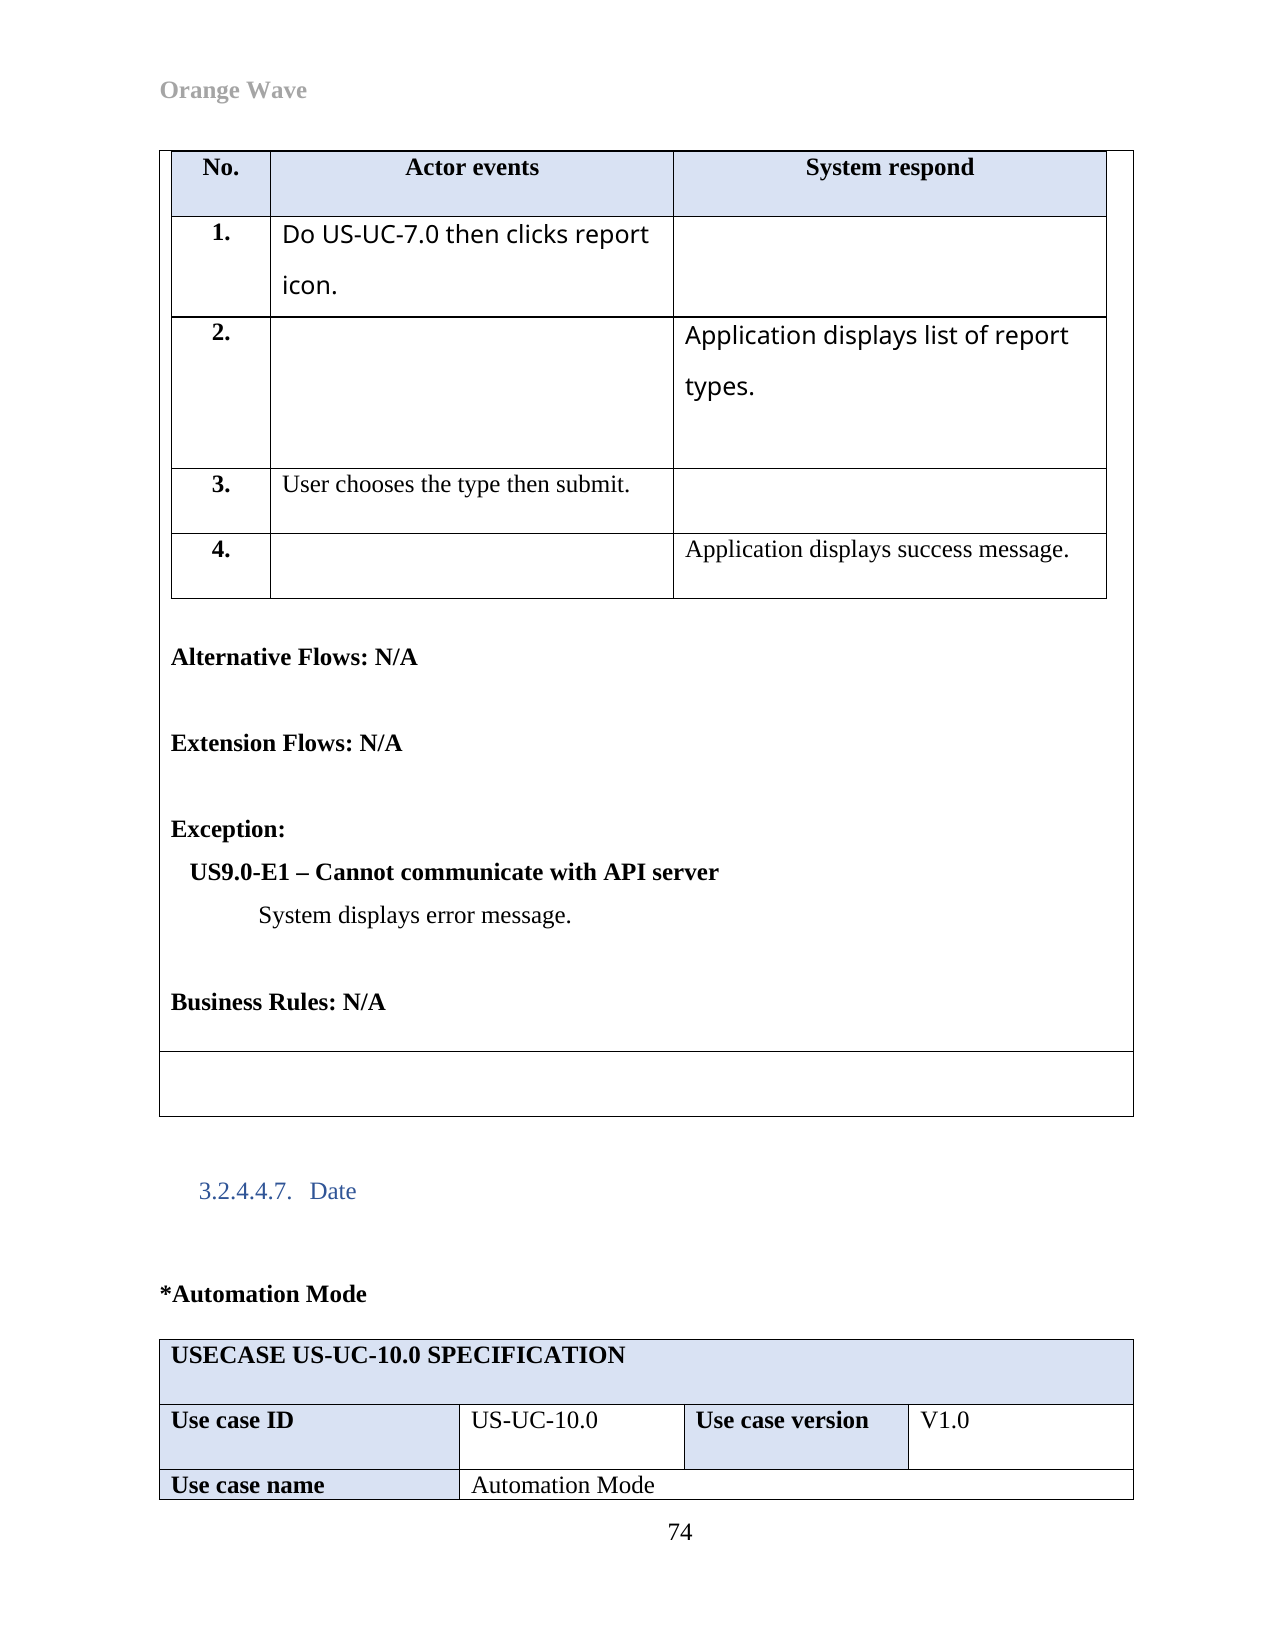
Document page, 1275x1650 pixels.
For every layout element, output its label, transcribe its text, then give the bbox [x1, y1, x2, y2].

list Date [199, 1176, 1200, 1205]
table_cell V1.0 [909, 1405, 1133, 1469]
table_cell [160, 1052, 1133, 1116]
table_header USECASE US-UC-10.0 SPECIFICATION [160, 1340, 1133, 1404]
table_cell Use case name [160, 1470, 459, 1499]
table_cell Use case version [685, 1405, 908, 1469]
text *Automation Mode [159, 1279, 1200, 1308]
table_cell Use case ID [160, 1405, 459, 1469]
table_cell Automation Mode [460, 1470, 1133, 1499]
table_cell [160, 151, 1133, 1051]
table_cell US-UC-10.0 [460, 1405, 684, 1469]
